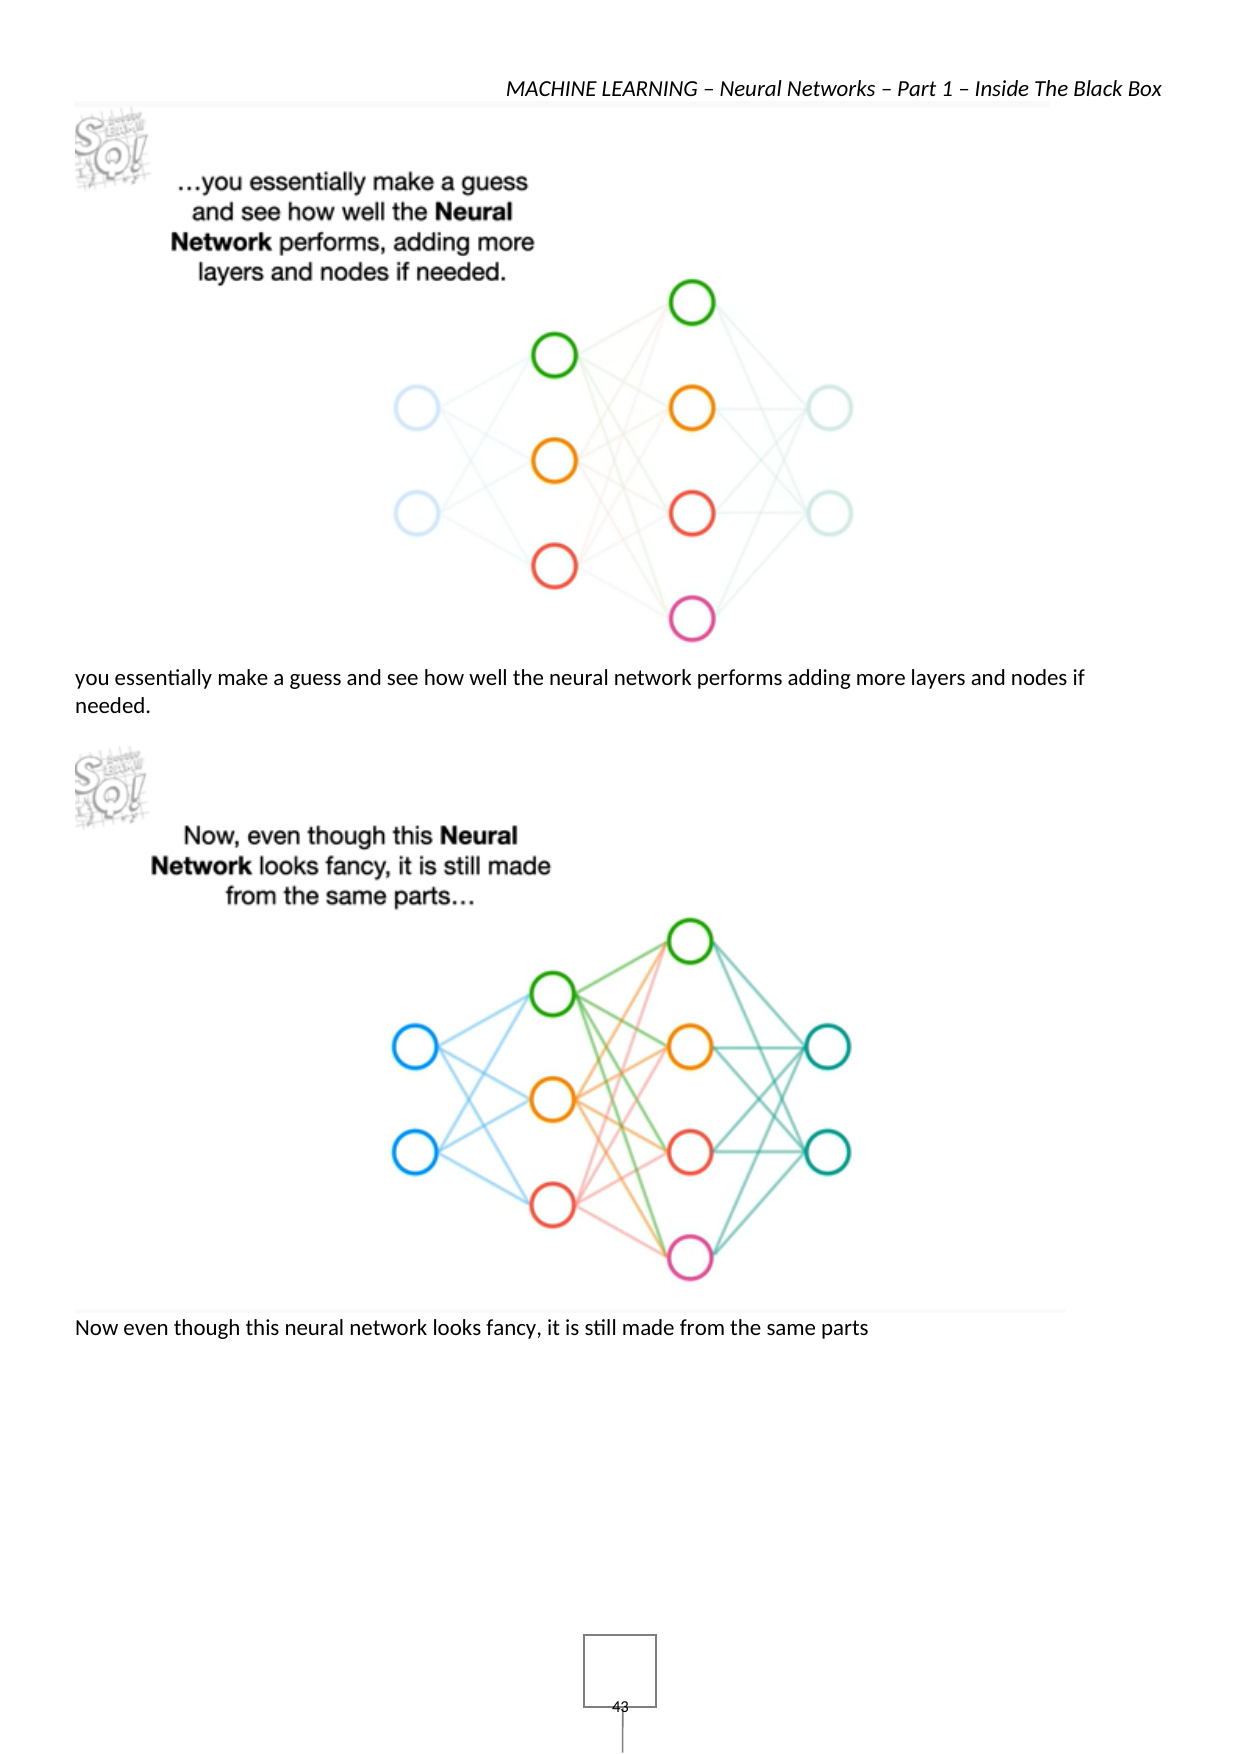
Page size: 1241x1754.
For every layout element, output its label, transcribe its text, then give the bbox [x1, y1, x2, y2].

text Now even though this neural network looks fancy, it is still made from the same parts [75, 1313, 1165, 1341]
picture [75, 746, 1066, 1313]
text you essentially make a guess and see how well the neural network performs adding more layers and nodes if needed. [75, 663, 1165, 719]
picture [75, 101, 1050, 663]
